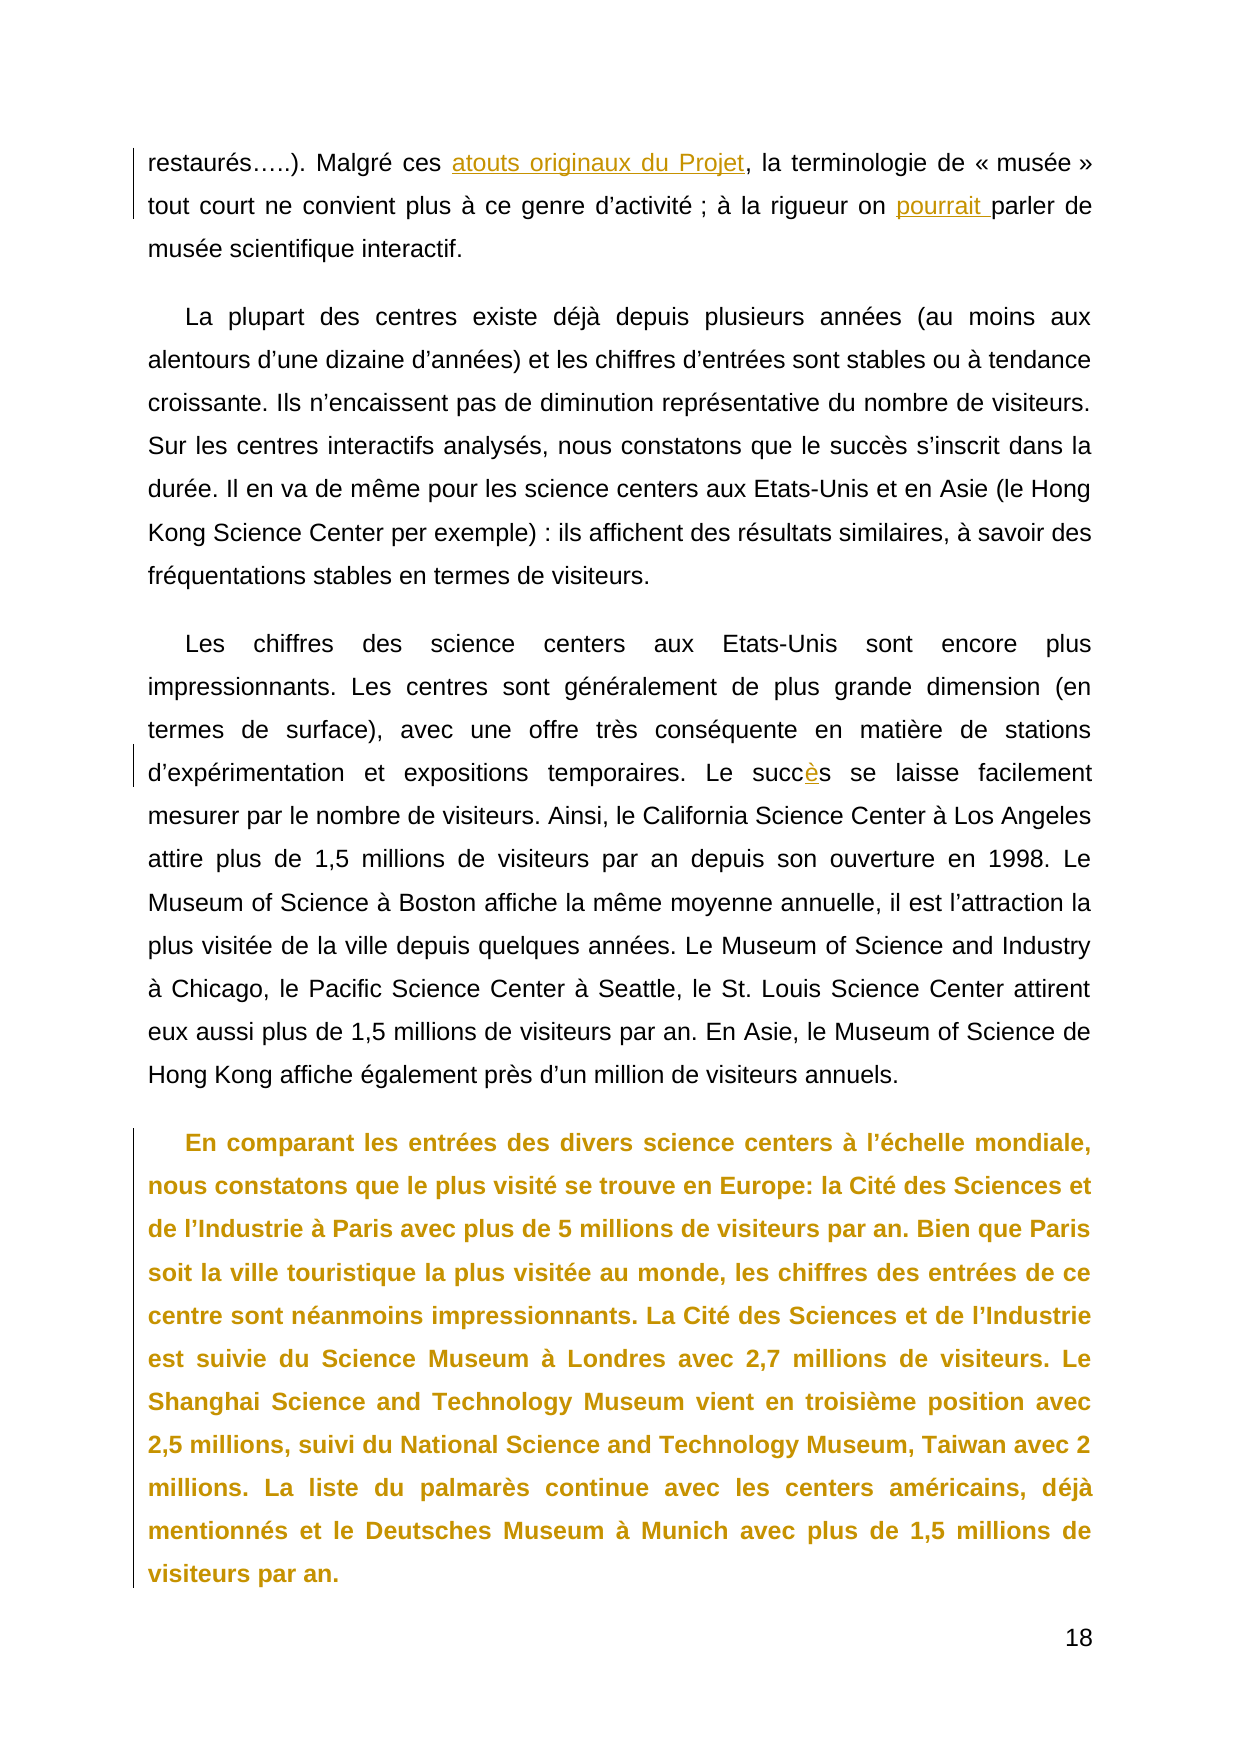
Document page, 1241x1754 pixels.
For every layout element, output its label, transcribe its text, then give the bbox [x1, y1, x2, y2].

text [148, 148, 1093, 263]
text Les chiffres des science centers aux Etats-Unis sont encore plus impressionnants. Les centres sont généralement de plus grande dimension (en termes de surface), avec une offre très conséquente en matière de stations d’expérimentation et expositions temporaires. Le succs se laisse facilement mesurer par le nombre de visiteurs. Ainsi, le California Science Center à Los Angeles attire plus de 1,5 millions de visiteurs par an depuis son ouverture en 1998. Le Museum of Science à Boston affiche la même moyenne annuelle, il est l’attraction la plus visitée de la ville depuis quelques années. Le Museum of Science and Industry à Chicago, le Pacific Science Center à Seattle, le St. Louis Science Center attirent eux aussi plus de 1,5 millions de visiteurs par an. En Asie, le Museum of Science de Hong Kong affiche également près d’un million de visiteurs annuels. [148, 629, 1093, 1089]
text La plupart des centres existe déjà depuis plusieurs années (au moins aux alentours d’une dizaine d’années) et les chiffres d’entrées sont stables ou à tendance croissante. Ils n’encaissent pas de diminution représentative du nombre de visiteurs. Sur les centres interactifs analysés, nous constatons que le succès s’inscrit dans la durée. Il en va de même pour les science centers aux Etats-Unis et en Asie (le Hong Kong Science Center per exemple) : ils affichent des résultats similaires, à savoir des fréquentations stables en termes de visiteurs. [148, 302, 1093, 589]
text En comparant les entrées des divers science centers à l’échelle mondiale, nous constatons que le plus visité se trouve en Europe: la Cité des Sciences et de l’Industrie à Paris avec plus de 5 millions de visiteurs par an. Bien que Paris soit la ville touristique la plus visitée au monde, les chiffres des entrées de ce centre sont néanmoins impressionnants. La Cité des Sciences et de l’Industrie est suivie du Science Museum à Londres avec 2,7 millions de visiteurs. Le Shanghai Science and Technology Museum vient en troisième position avec 2,5 millions, suivi du National Science and Technology Museum, Taiwan avec 2 millions. La liste du palmarès continue avec les centers américains, déjà mentionnés et le Deutsches Museum à Munich avec plus de 1,5 millions de visiteurs par an. [148, 1128, 1093, 1588]
